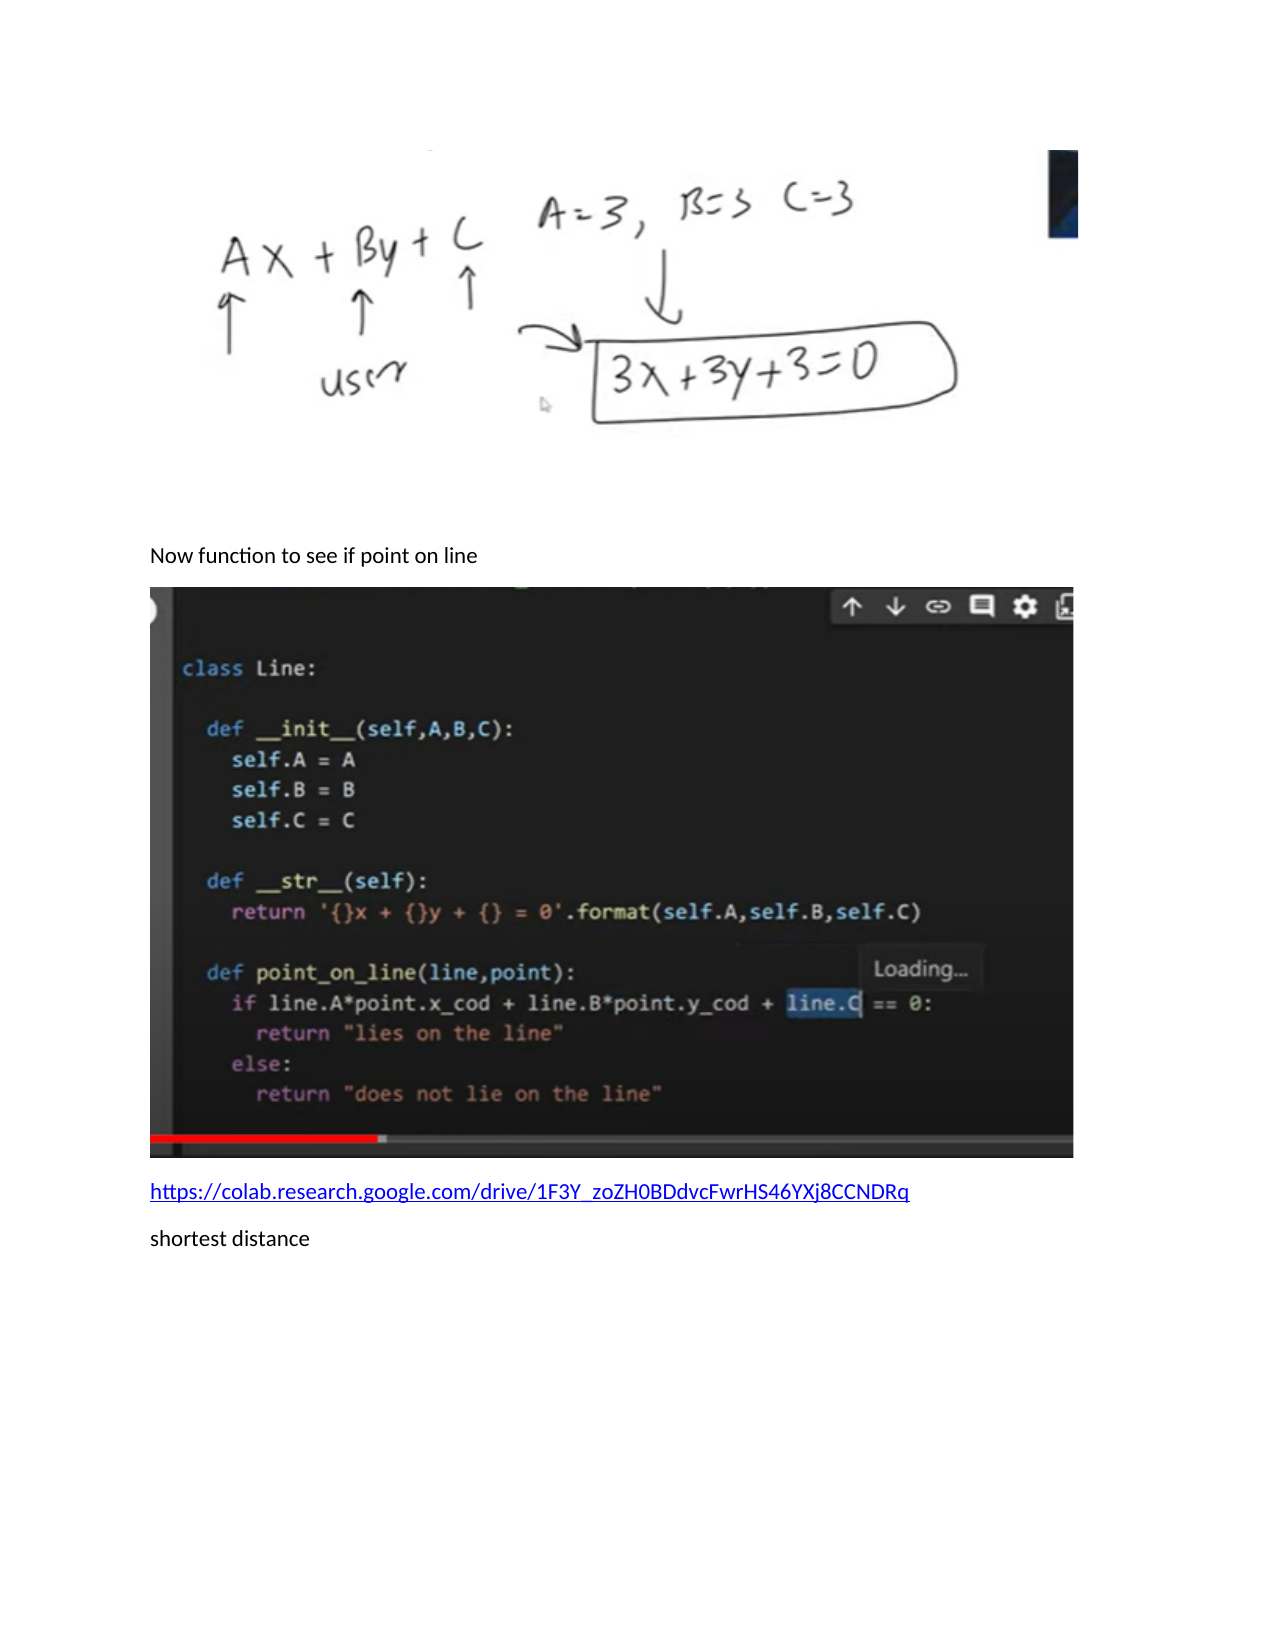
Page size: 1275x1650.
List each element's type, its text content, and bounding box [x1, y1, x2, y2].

text shortest distance [150, 1224, 1125, 1252]
picture [150, 150, 1079, 522]
text https://colab.research.google.com/drive/1F3Y_zoZH0BDdvcFwrHS46YXj8CCNDRq [150, 1177, 1125, 1205]
text Now function to see if point on line [150, 541, 1125, 569]
picture [150, 587, 1074, 1158]
